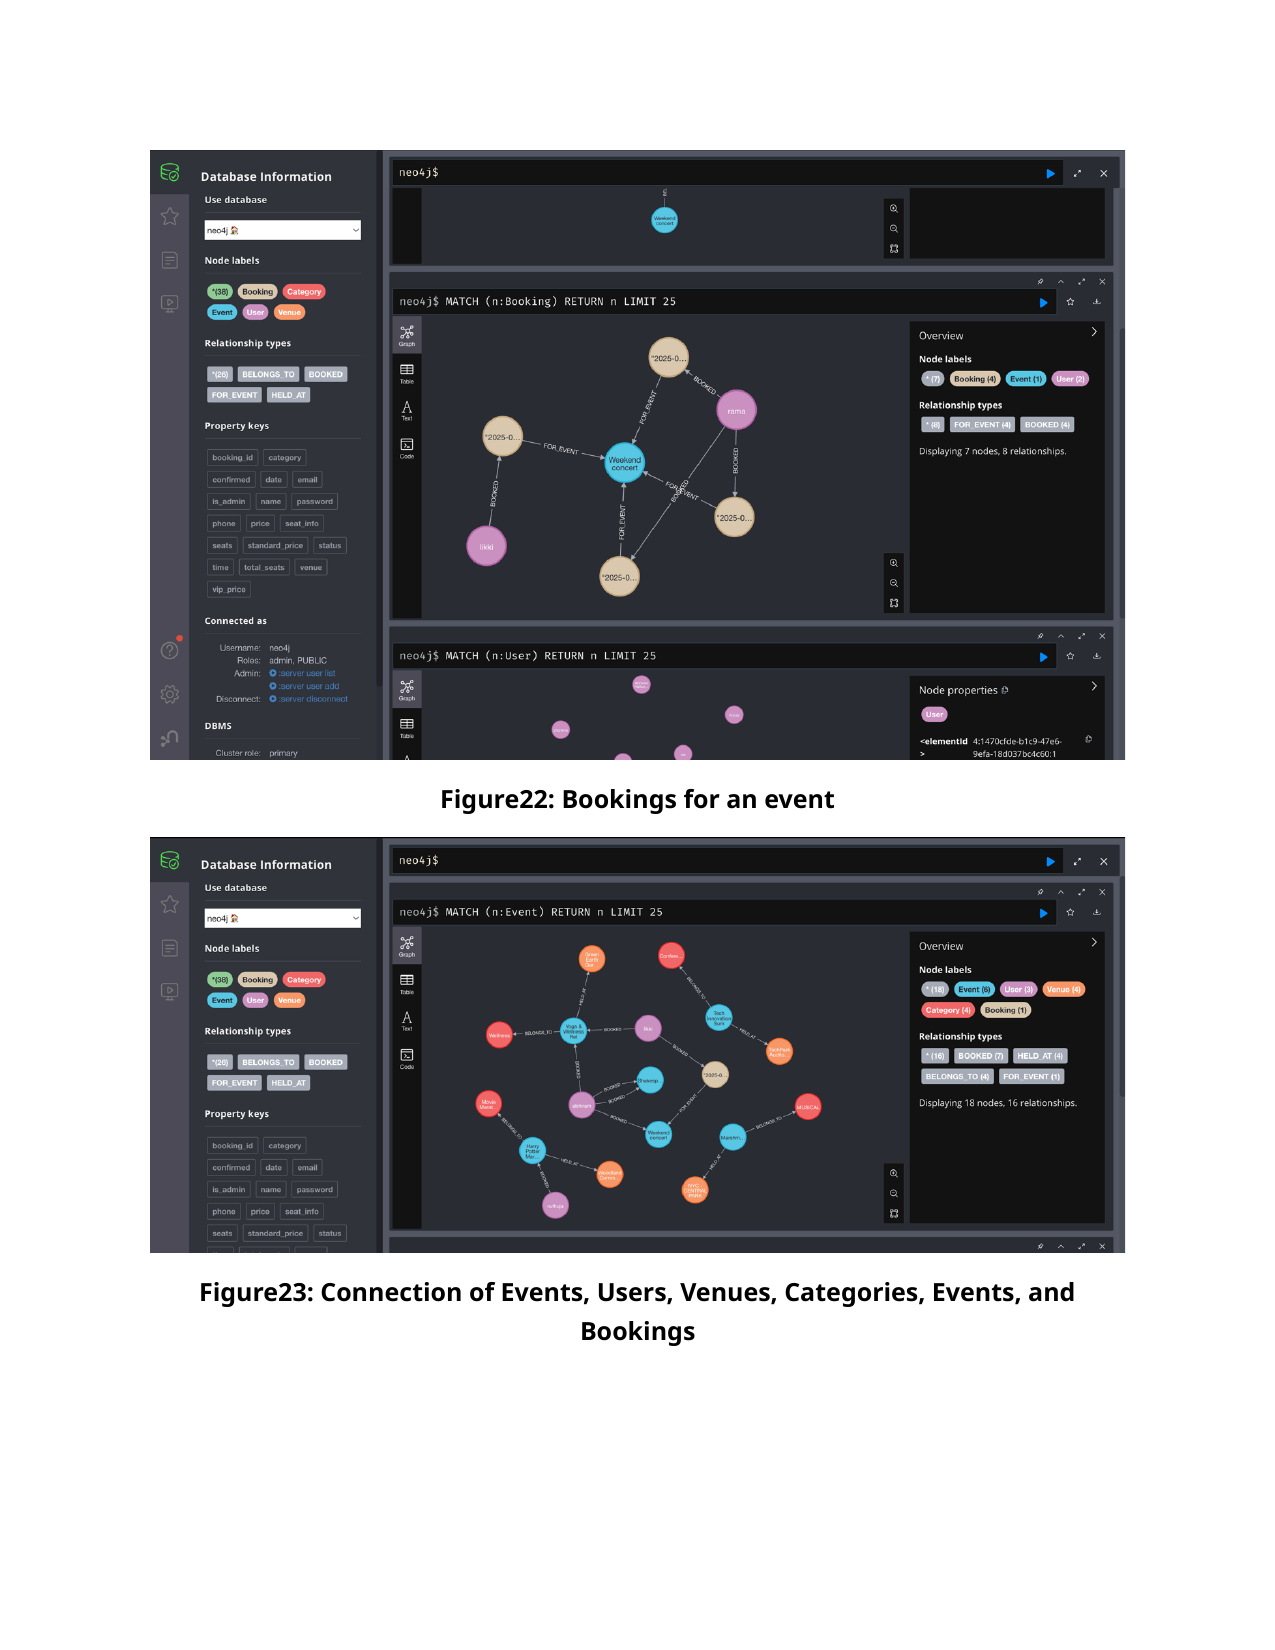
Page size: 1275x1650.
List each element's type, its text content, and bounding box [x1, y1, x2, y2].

text Figure22: Bookings for an event [150, 782, 1125, 816]
picture [150, 837, 1125, 1253]
text Figure23: Connection of Events, Users, Venues, Categories, Events, and Bookings [150, 1275, 1125, 1348]
picture [150, 150, 1125, 760]
